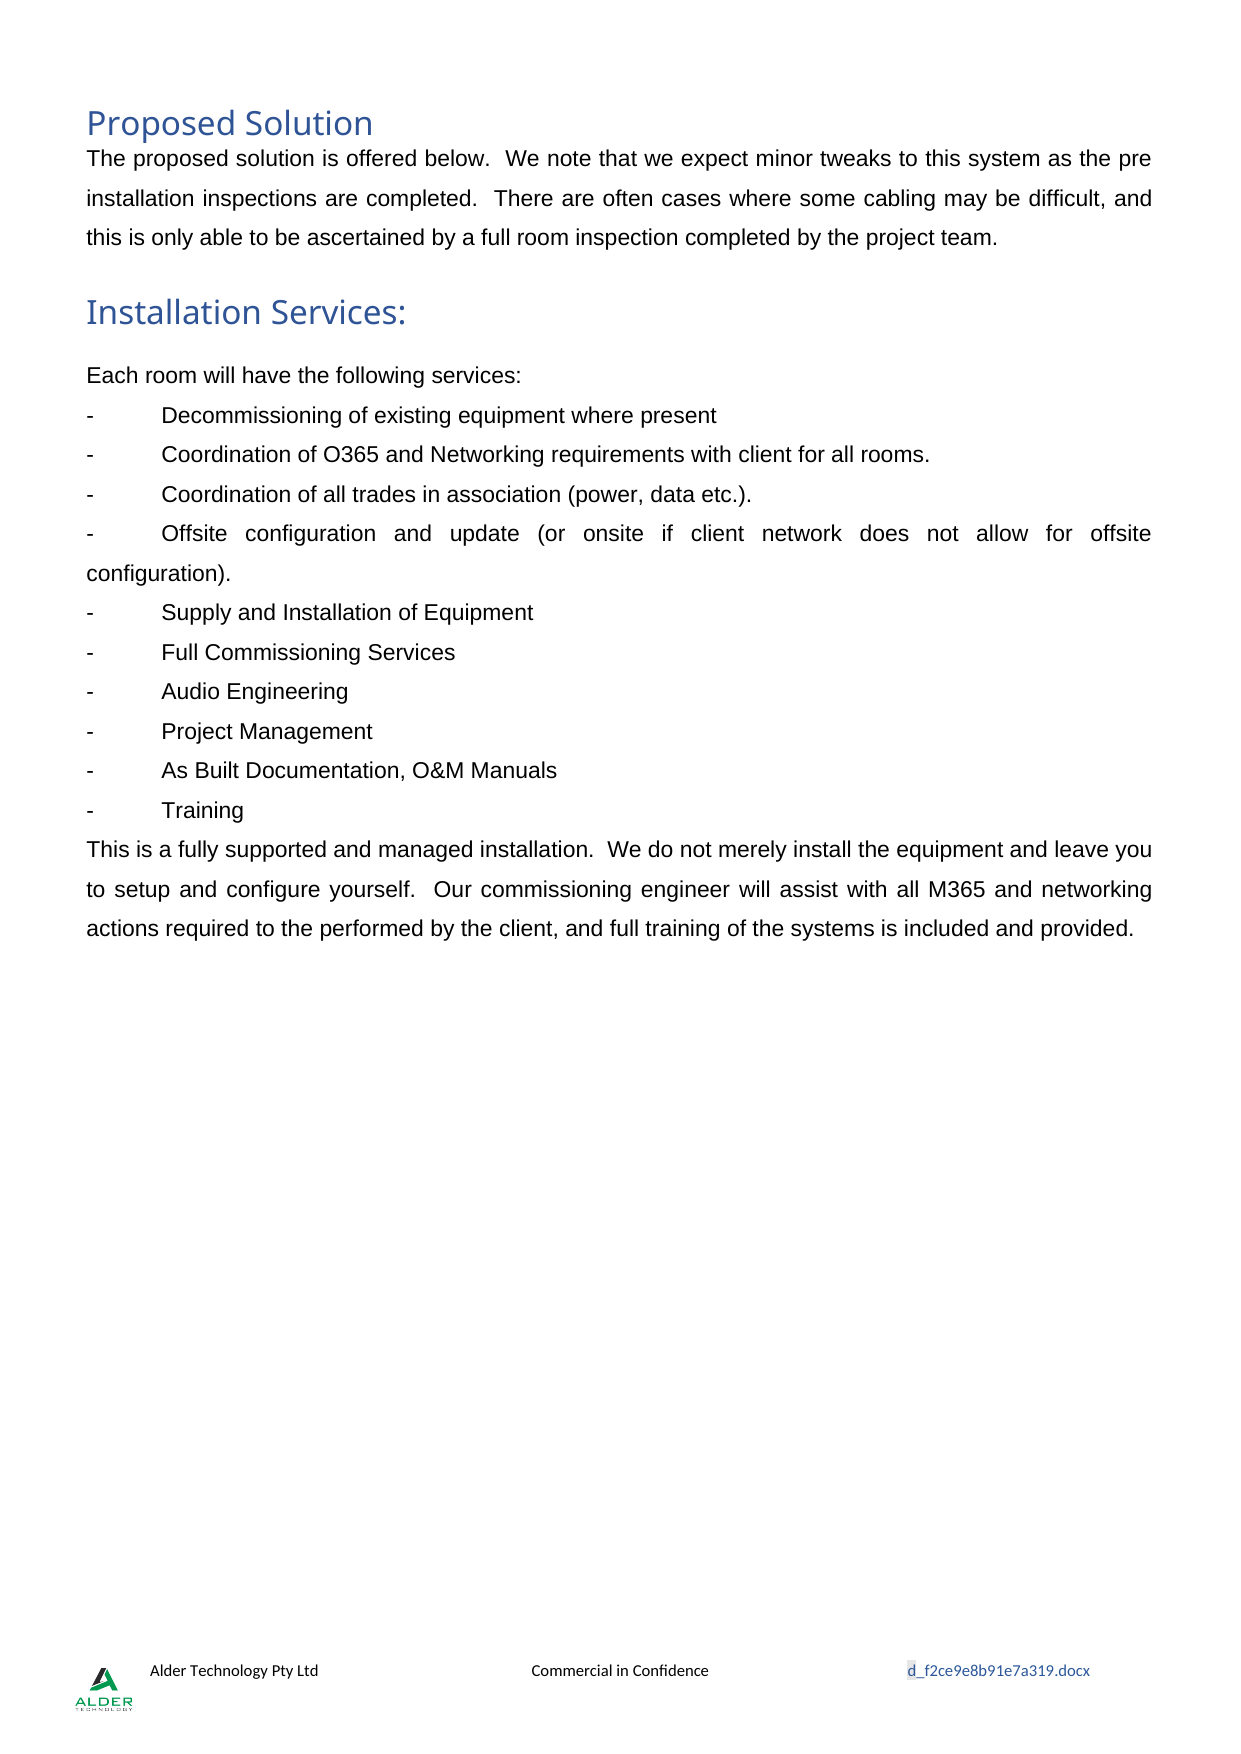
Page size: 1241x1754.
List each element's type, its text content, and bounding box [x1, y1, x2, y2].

picture [75, 1668, 134, 1712]
table_header Proposed Solution The proposed solution is offered below. We note that we expect minor tweaks to this system as the pre installation inspections are completed. There are often cases where some cabling may be difficult, and this is only able to be ascertained by a full room inspection completed by the project team. Installation Services: Each room will have the following services: - Decommissioning of existing equipment where present - Coordination of O365 and Networking requirements with client for all rooms. - Coordination of all trades in association (power, data etc.). - Offsite configuration and update (or onsite if client network does not allow for offsite configuration). - Supply and Installation of Equipment - Full Commissioning Services - Audio Engineering - Project Management - As Built Documentation, O&M Manuals - Training This is a fully supported and managed installation. We do not merely install the equipment and leave you to setup and configure yourself. Our commissioning engineer will assist with all M365 and networking actions required to the performed by the client, and full training of the systems is included and provided. [75, 75, 1164, 981]
